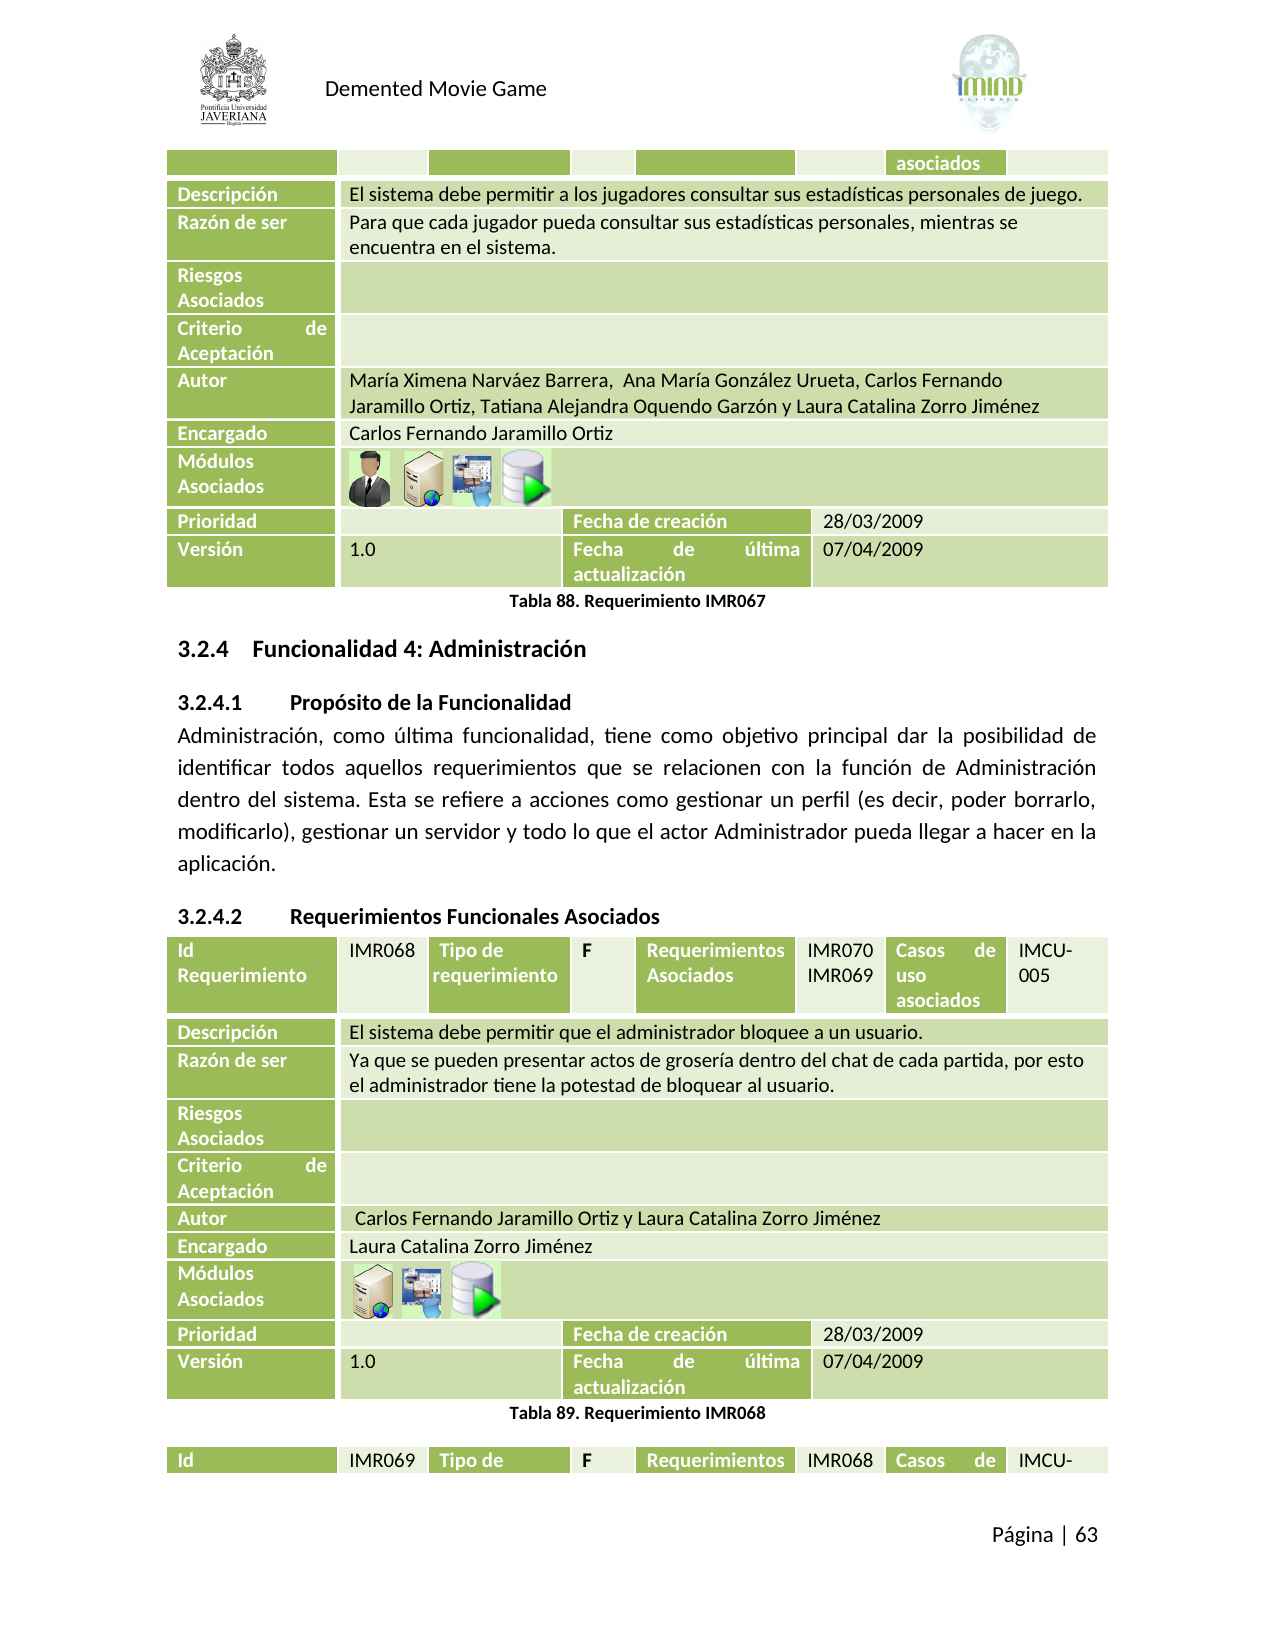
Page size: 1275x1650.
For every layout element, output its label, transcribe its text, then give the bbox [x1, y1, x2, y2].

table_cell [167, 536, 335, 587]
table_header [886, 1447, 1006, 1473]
picture [200, 34, 267, 126]
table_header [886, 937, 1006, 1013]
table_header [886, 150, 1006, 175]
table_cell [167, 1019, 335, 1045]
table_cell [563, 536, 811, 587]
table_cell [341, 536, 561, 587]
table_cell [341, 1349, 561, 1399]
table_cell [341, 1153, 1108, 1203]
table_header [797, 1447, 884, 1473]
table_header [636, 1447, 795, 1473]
subtitle Funcionalidad 4: Administración [177, 633, 1098, 663]
picture [450, 1260, 502, 1319]
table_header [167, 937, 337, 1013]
picture [404, 451, 444, 507]
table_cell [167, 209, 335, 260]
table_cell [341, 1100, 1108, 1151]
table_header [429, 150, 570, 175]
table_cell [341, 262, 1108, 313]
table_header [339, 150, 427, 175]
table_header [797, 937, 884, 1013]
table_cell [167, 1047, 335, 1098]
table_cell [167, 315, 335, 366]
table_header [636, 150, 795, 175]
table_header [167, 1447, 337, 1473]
picture [501, 448, 552, 507]
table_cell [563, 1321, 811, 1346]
text Tabla 89. Requerimiento IMR068 [177, 1401, 1098, 1424]
subtitle Requerimientos Funcionales Asociados [177, 902, 1098, 931]
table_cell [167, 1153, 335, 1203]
text Administración, como última funcionalidad, tiene como objetivo principal dar la posibilidad de identificar todos aquellos requerimientos que se relacionen con la función de Administración dentro del sistema. Esta se refiere a acciones como gestionar un perfil (es decir, poder borrarlo, modificarlo), gestionar un servidor y todo lo que el actor Administrador pueda llegar a hacer en la aplicación. [177, 721, 1098, 877]
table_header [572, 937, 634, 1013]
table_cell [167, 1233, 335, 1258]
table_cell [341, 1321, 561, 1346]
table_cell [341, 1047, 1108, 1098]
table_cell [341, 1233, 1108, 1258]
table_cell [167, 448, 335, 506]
text Tabla 88. Requerimiento IMR067 [177, 589, 1098, 612]
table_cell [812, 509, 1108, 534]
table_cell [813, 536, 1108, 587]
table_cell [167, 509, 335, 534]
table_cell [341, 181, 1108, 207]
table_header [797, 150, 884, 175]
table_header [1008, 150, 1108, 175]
subtitle Propósito de la Funcionalidad [177, 688, 1098, 717]
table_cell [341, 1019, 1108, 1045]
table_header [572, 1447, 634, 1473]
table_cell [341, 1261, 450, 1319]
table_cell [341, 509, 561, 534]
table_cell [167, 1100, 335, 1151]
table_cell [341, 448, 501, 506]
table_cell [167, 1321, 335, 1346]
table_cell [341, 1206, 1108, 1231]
picture [951, 34, 1033, 138]
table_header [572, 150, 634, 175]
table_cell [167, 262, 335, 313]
picture [353, 1264, 393, 1319]
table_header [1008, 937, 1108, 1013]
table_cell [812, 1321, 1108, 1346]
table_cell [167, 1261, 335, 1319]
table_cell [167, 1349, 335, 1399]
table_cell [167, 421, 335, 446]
picture [452, 455, 492, 507]
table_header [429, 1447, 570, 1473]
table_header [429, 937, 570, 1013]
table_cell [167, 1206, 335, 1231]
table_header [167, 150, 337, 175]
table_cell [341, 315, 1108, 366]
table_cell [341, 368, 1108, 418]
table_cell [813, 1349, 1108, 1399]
picture [402, 1268, 442, 1319]
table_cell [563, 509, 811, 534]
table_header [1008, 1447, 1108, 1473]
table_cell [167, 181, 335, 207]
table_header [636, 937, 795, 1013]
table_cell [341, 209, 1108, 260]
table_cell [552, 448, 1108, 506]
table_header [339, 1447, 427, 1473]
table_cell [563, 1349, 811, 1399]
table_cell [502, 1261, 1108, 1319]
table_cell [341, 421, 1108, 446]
picture [349, 451, 390, 507]
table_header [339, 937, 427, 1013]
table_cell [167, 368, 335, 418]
